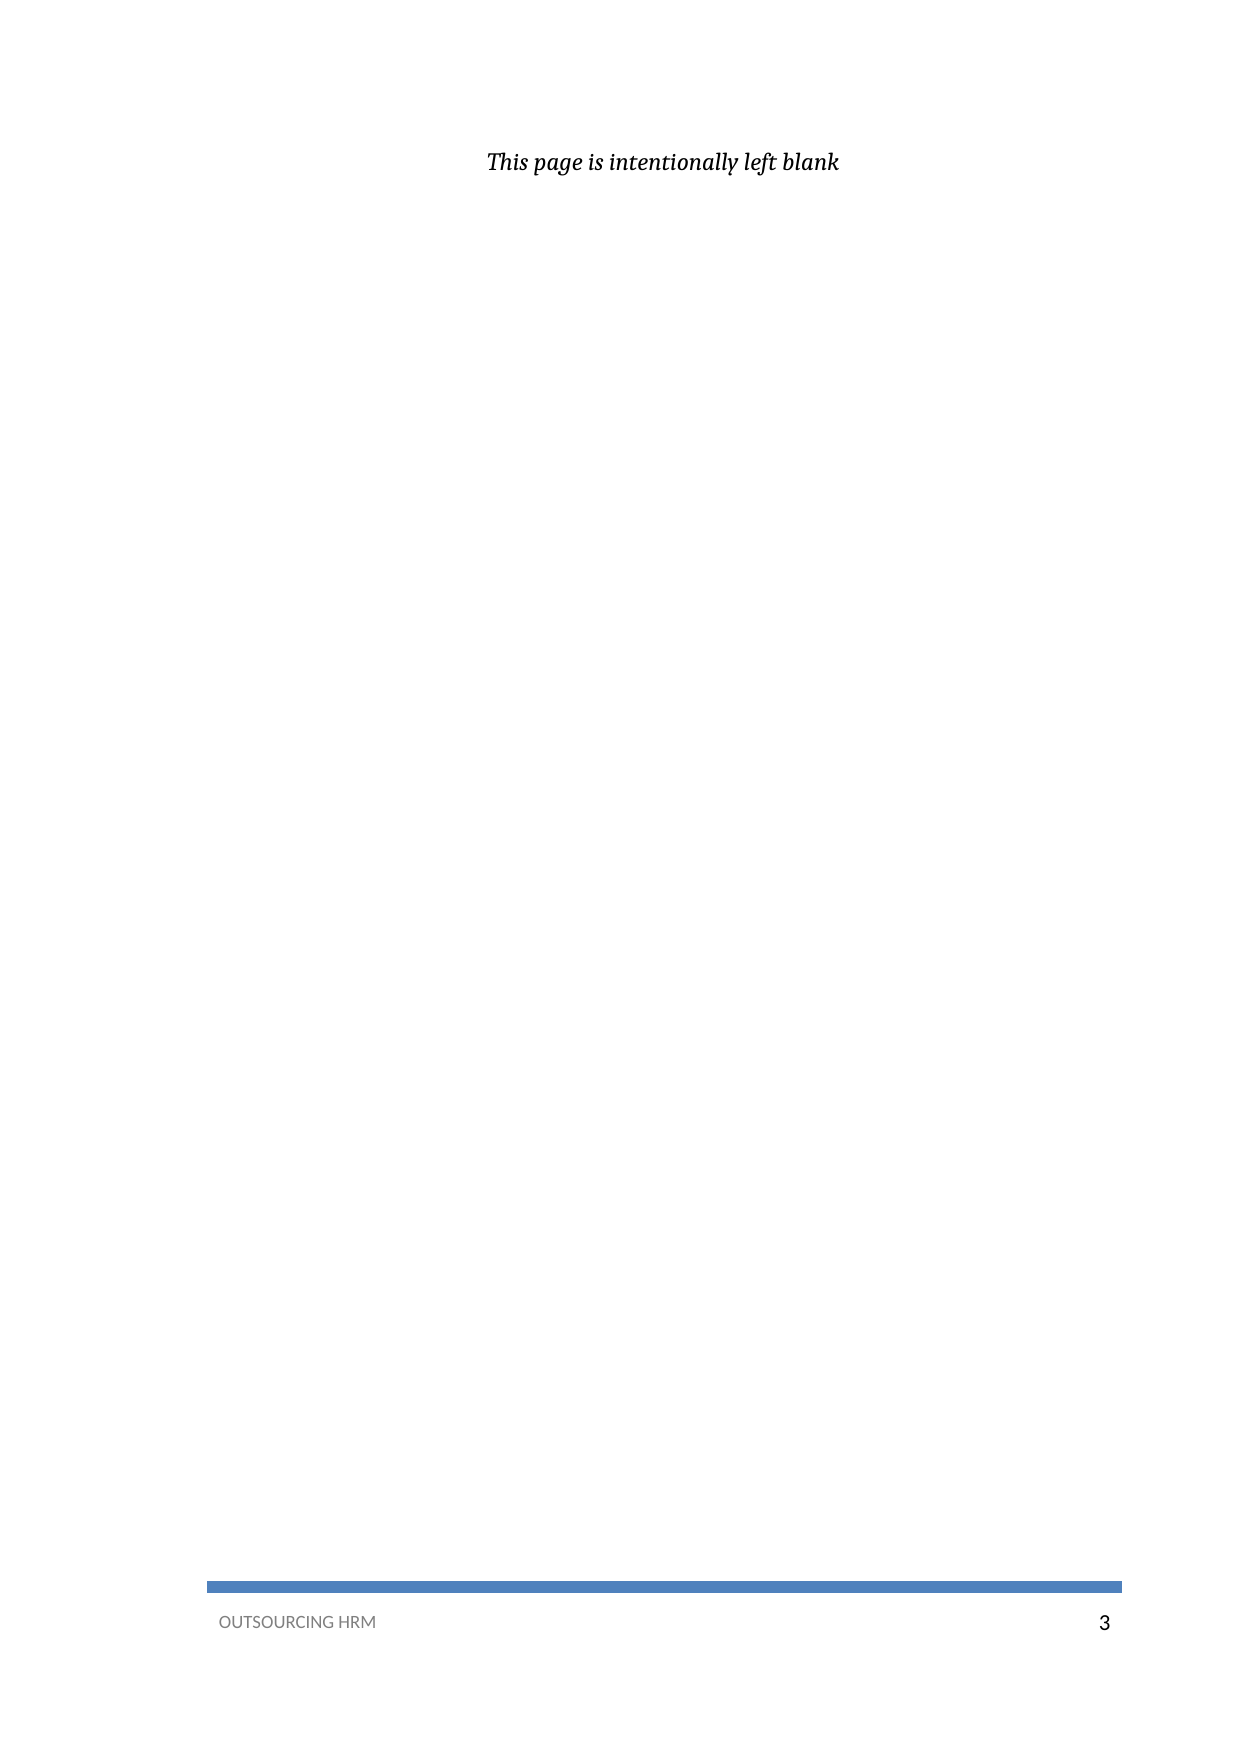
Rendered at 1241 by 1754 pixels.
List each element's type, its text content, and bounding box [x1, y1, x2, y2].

text This page is intentionally left blank [207, 148, 1122, 176]
